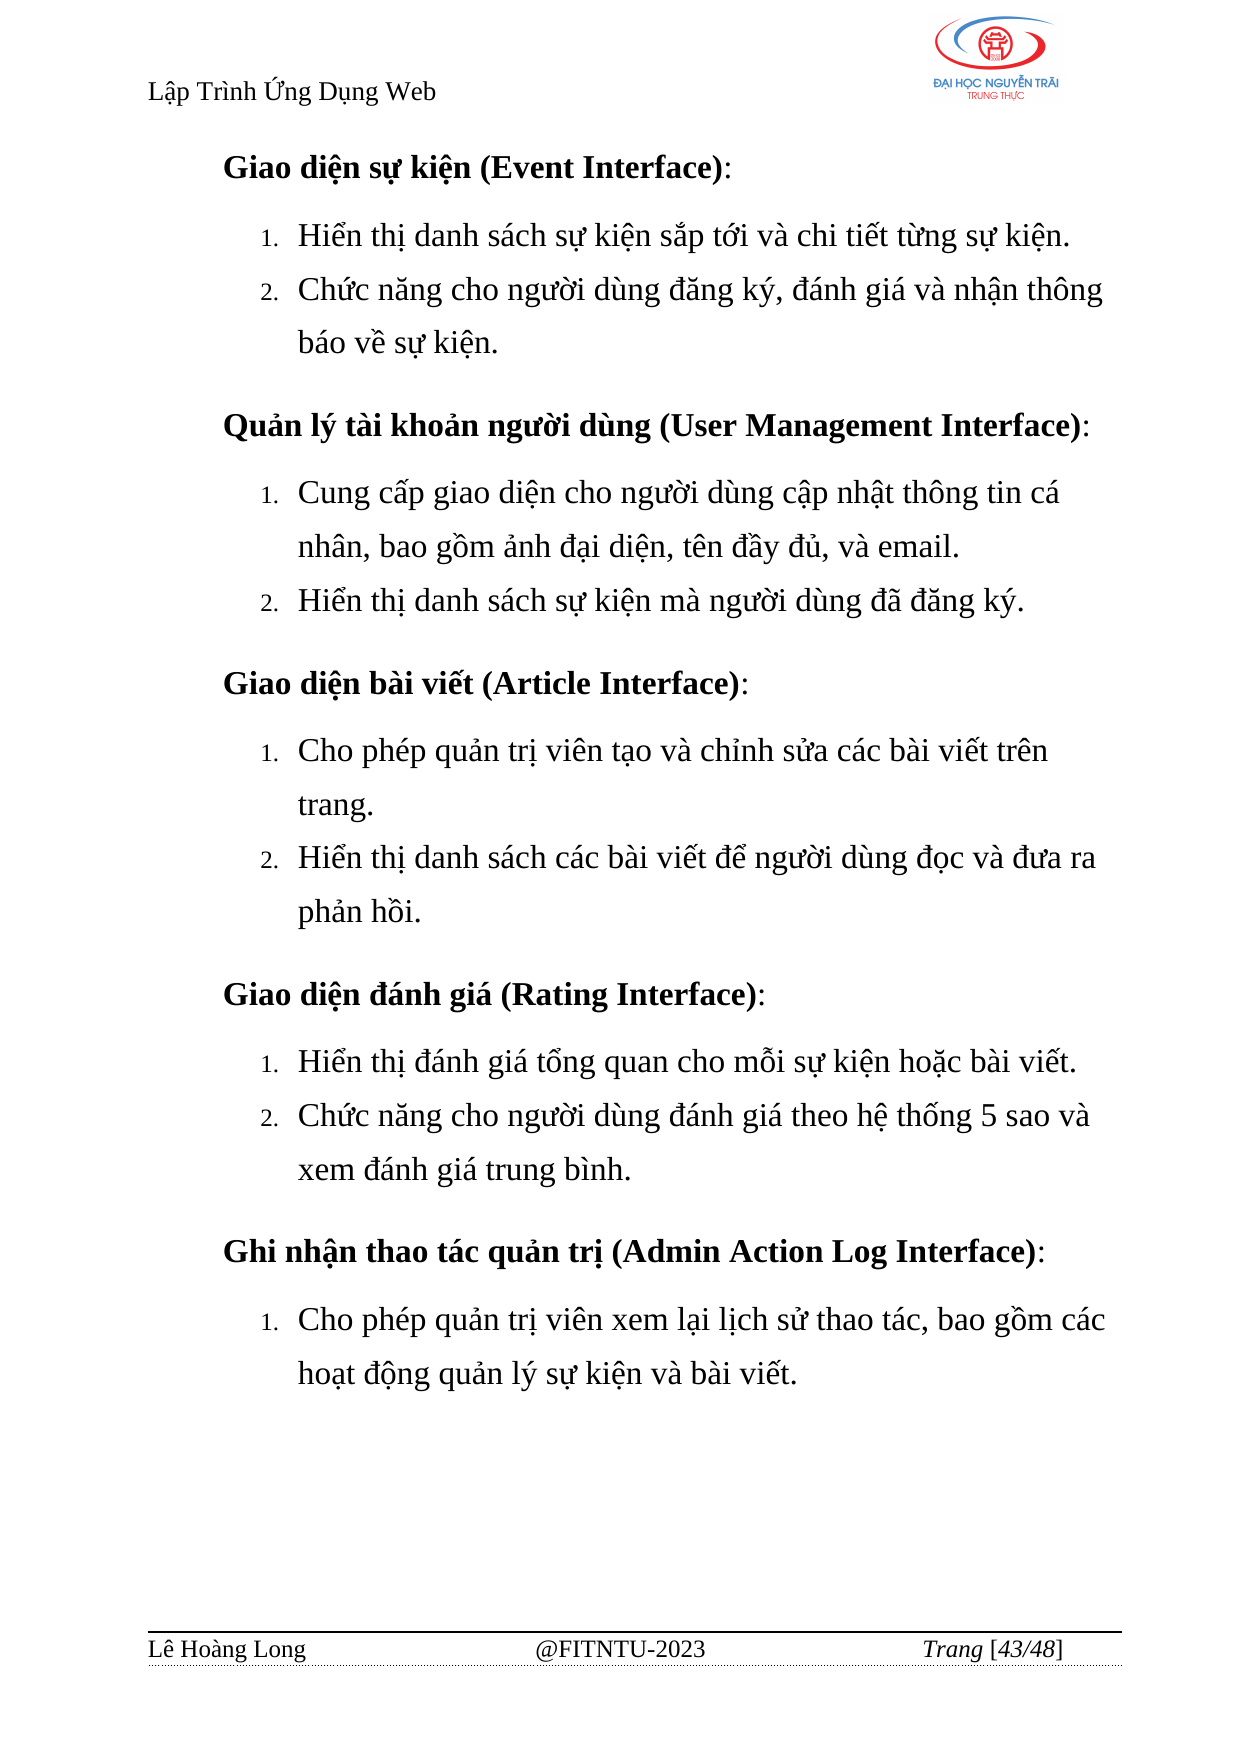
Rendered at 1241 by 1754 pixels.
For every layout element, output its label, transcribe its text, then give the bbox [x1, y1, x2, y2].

list Cho phép quản trị viên xem lại lịch sử thao tác, bao gồm các hoạt động quản lý sự kiện và bài viết. [260, 1299, 1122, 1391]
list Cho phép quản trị viên tạo và chỉnh sửa các bài viết trên trang. [260, 730, 1122, 822]
text Giao diện bài viết (Article Interface): [223, 663, 1122, 701]
list Cung cấp giao diện cho người dùng cập nhật thông tin cá nhân, bao gồm ảnh đại diện, tên đầy đủ, và email. [260, 473, 1122, 565]
text Giao diện đánh giá (Rating Interface): [223, 974, 1122, 1012]
list Hiển thị đánh giá tổng quan cho mỗi sự kiện hoặc bài viết. [260, 1042, 1122, 1080]
text Ghi nhận thao tác quản trị (Admin Action Log Interface): [223, 1232, 1122, 1270]
list Chức năng cho người dùng đăng ký, đánh giá và nhận thông báo về sự kiện. [260, 269, 1122, 361]
list Hiển thị danh sách các bài viết để người dùng đọc và đưa ra phản hồi. [260, 838, 1122, 930]
picture [926, 11, 1065, 104]
text Quản lý tài khoản người dùng (User Management Interface): [223, 405, 1122, 444]
list Hiển thị danh sách sự kiện sắp tới và chi tiết từng sự kiện. [260, 215, 1122, 253]
list Hiển thị danh sách sự kiện mà người dùng đã đăng ký. [260, 580, 1122, 618]
list Chức năng cho người dùng đánh giá theo hệ thống 5 sao và xem đánh giá trung bình. [260, 1095, 1122, 1187]
text Giao diện sự kiện (Event Interface): [223, 148, 1122, 186]
